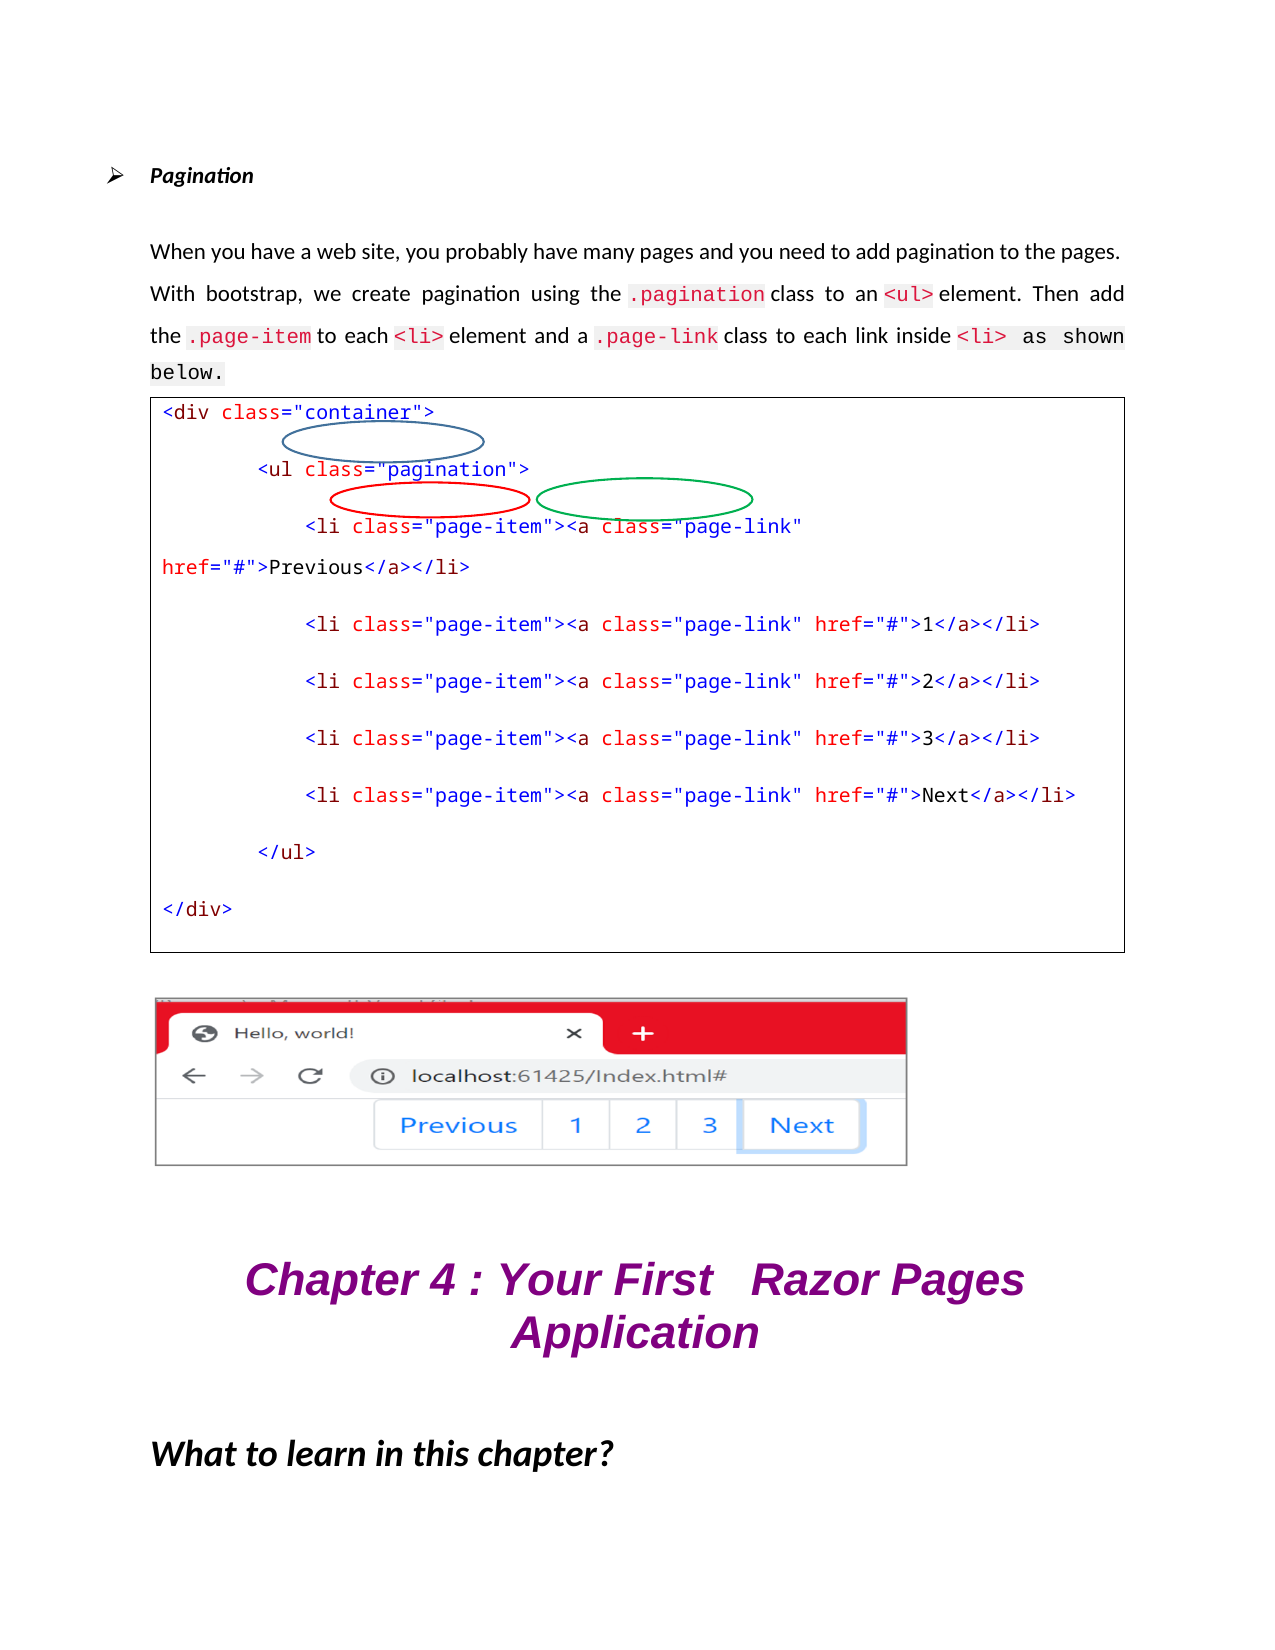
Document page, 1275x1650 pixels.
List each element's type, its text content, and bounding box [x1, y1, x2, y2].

text With bootstrap, we create pagination using the .pagination class to an <ul> element. Then add the .page-item to each <li> element and a .page-link class to each link inside <li> as shown below. [150, 279, 1125, 386]
picture [150, 995, 910, 1169]
text When you have a web site, you probably have many pages and you need to add pagination to the pages. [150, 237, 1125, 265]
text Chapter 4 : Your First Razor Pages Application [150, 1253, 1125, 1358]
table_header <div class="container"> <ul class="pagination"> <li class="page-item"><a class="page-link" href="#">Previous</a></li> <li class="page-item"><a class="page-link" href="#">1</a></li> <li class="page-item"><a class="page-link" href="#">2</a></li> <li class="page-item"><a class="page-link" href="#">3</a></li> <li class="page-item"><a class="page-link" href="#">Next</a></li> </ul> </div> [151, 398, 1124, 952]
text What to learn in this chapter? [150, 1430, 1125, 1476]
list Pagination [106, 150, 1125, 197]
